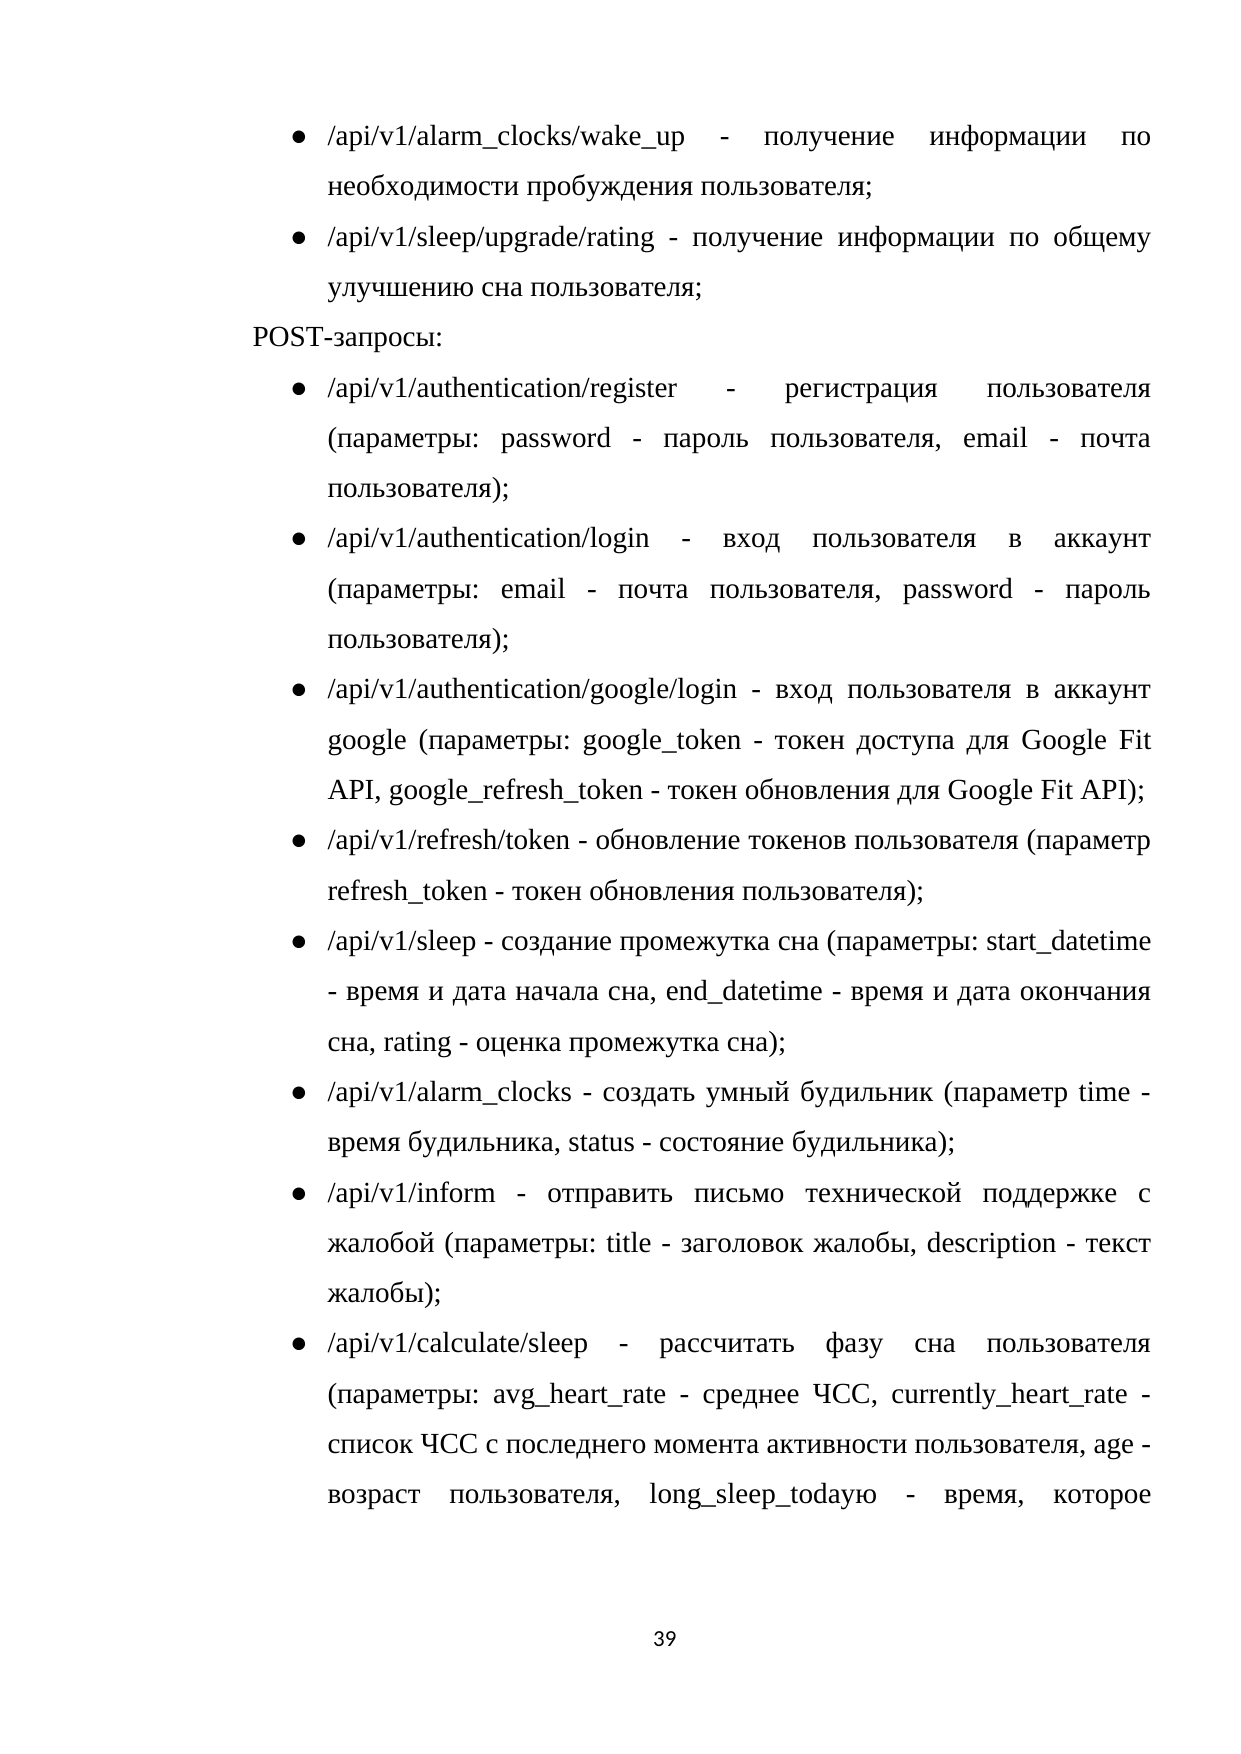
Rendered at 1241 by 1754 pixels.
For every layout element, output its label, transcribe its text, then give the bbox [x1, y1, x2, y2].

list /api/v1/authentication/google/login - вход пользователя в аккаунт google (параметры: google_token - токен доступа для Google Fit API, google_refresh_token - токен обновления для Google Fit API); [290, 672, 1152, 806]
list /api/v1/authentication/login - вход пользователя в аккаунт (параметры: email - почта пользователя, password - пароль пользователя); [290, 521, 1152, 655]
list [290, 1326, 1152, 1510]
list /api/v1/alarm_clocks - создать умный будильник (параметр time - время будильника, status - состояние будильника); [290, 1074, 1152, 1158]
text POST-запросы: [177, 319, 1152, 353]
list /api/v1/sleep - создание промежутка сна (параметры: start_datetime - время и дата начала сна, end_datetime - время и дата окончания сна, rating - оценка промежутка сна); [290, 923, 1152, 1057]
list /api/v1/refresh/token - обновление токенов пользователя (параметр refresh_token - токен обновления пользователя); [290, 822, 1152, 906]
list /api/v1/alarm_clocks/wake_up - получение информации по необходимости пробуждения пользователя; [290, 118, 1152, 202]
list /api/v1/authentication/register - регистрация пользователя (параметры: password - пароль пользователя, email - почта пользователя); [290, 370, 1152, 504]
list /api/v1/inform - отправить письмо технической поддержке с жалобой (параметры: title - заголовок жалобы, description - текст жалобы); [290, 1175, 1152, 1309]
list /api/v1/sleep/upgrade/rating - получение информации по общему улучшению сна пользователя; [290, 219, 1152, 303]
